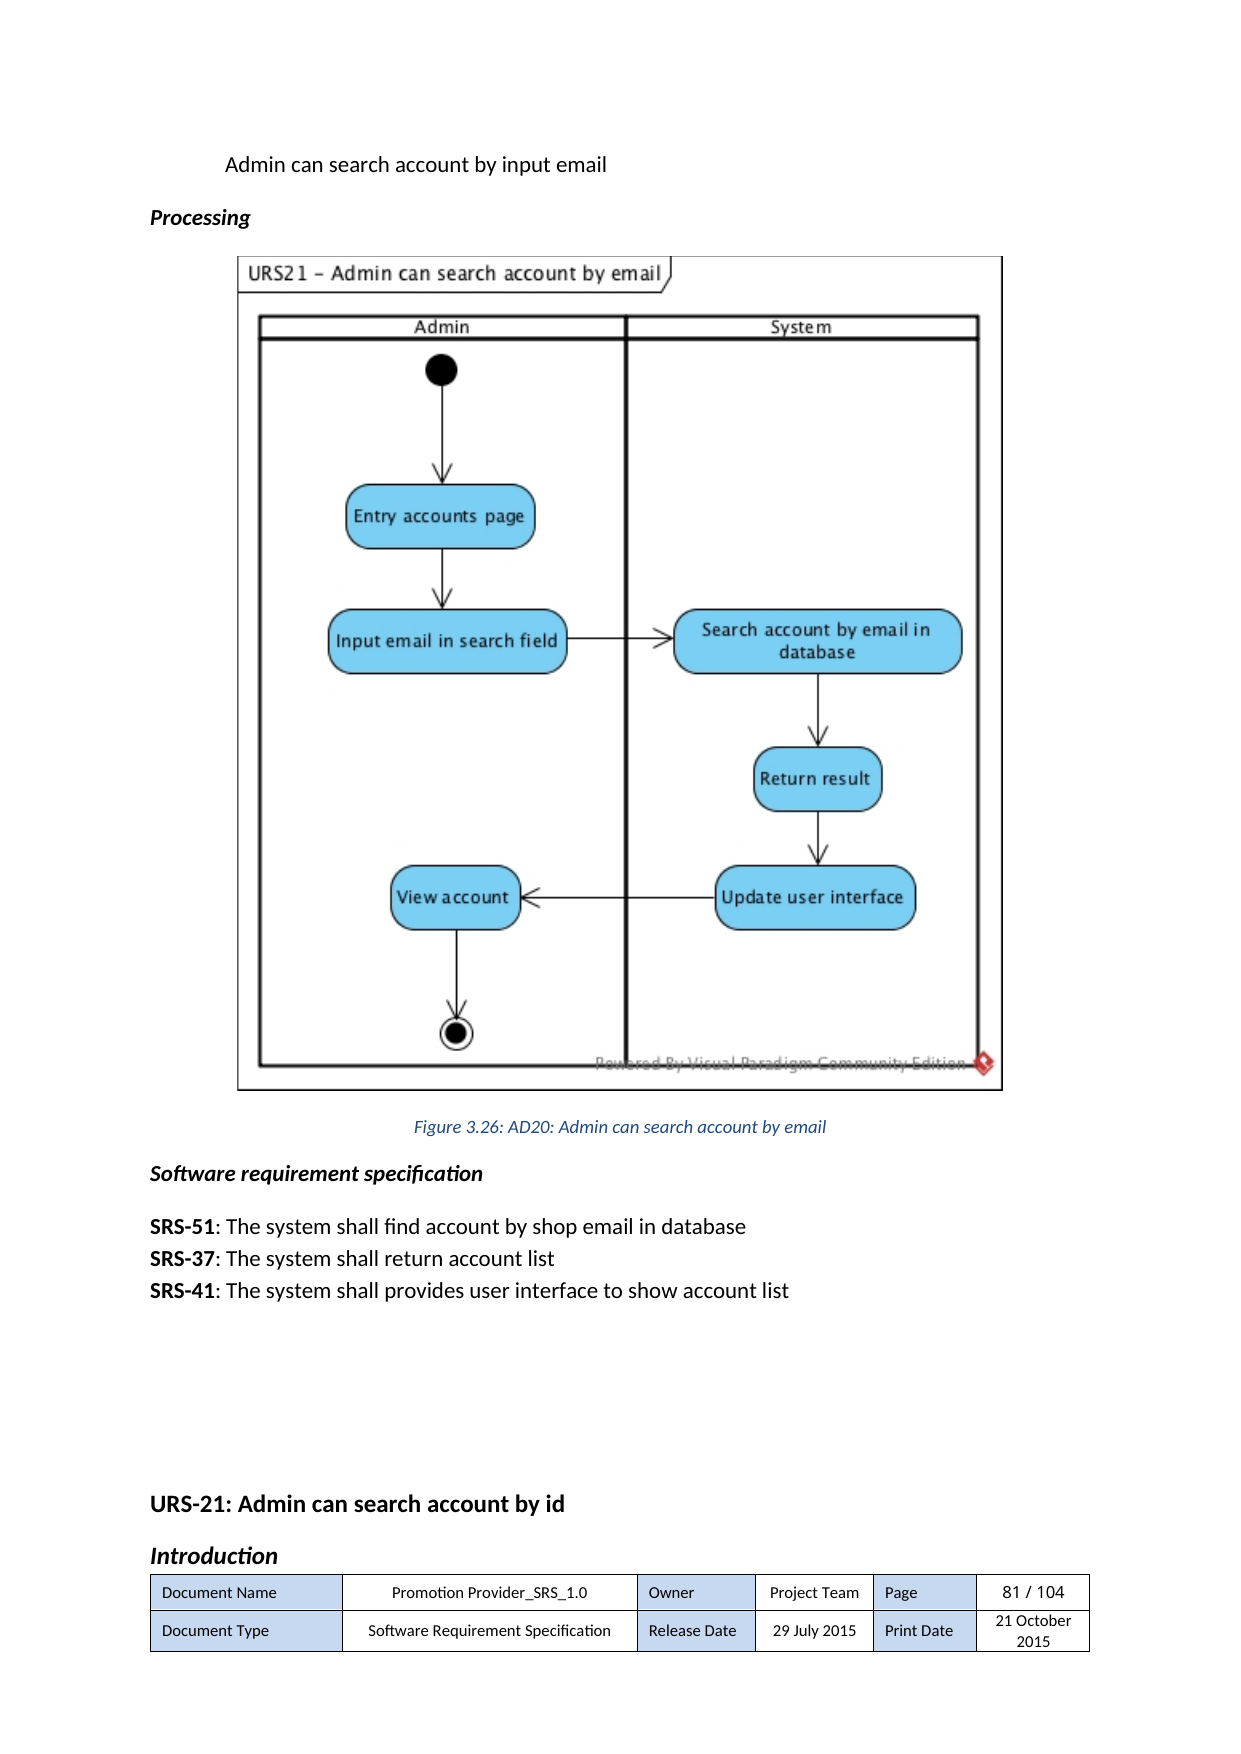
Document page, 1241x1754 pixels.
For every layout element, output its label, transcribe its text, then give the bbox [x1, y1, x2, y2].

text Introduction [150, 1540, 1090, 1571]
text Processing [150, 203, 1090, 231]
text Software requirement specification [150, 1159, 1090, 1187]
picture [237, 256, 1003, 1091]
text Figure 3.26: AD20: Admin can search account by email [150, 1115, 1090, 1138]
text URS-21: Admin can search account by id [150, 1489, 1090, 1519]
text SRS-51: The system shall find account by shop email in database SRS-37: The system shall return account list SRS-41: The system shall provides user interface to show account list [150, 1212, 1090, 1304]
text Admin can search account by input email [225, 150, 1090, 178]
